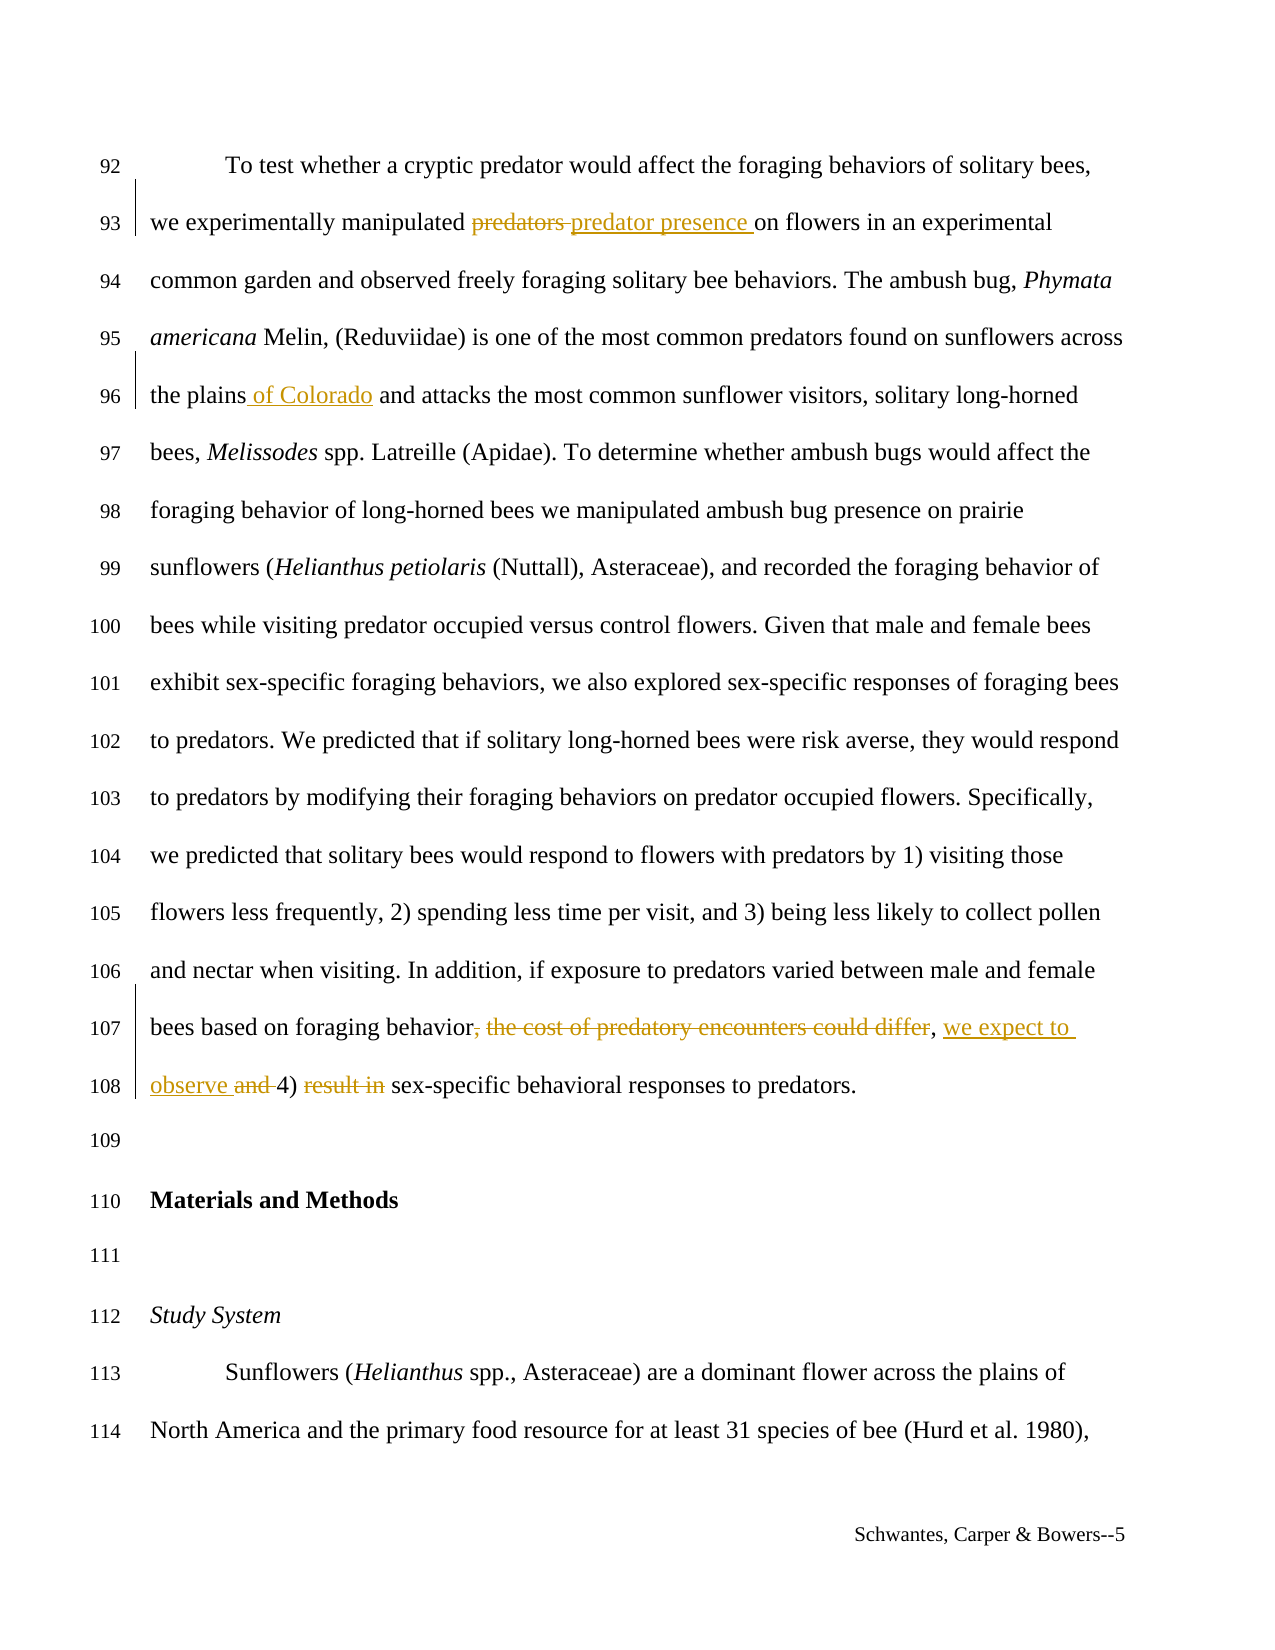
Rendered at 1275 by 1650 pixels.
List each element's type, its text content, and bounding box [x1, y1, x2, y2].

text Study System [150, 1300, 1125, 1329]
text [150, 1357, 1125, 1444]
text To test whether a cryptic predator would affect the foraging behaviors of solitary bees, we experimentally manipulated on flowers in an experimental common garden and observed freely foraging solitary bee behaviors. The ambush bug, Phymata americana Melin, (Reduviidae) is one of the most common predators found on sunflowers across the plains and attacks the most common sunflower visitors, solitary long-horned bees, Melissodes spp. Latreille (Apidae). To determine whether ambush bugs would affect the foraging behavior of long-horned bees we manipulated ambush bug presence on prairie sunflowers (Helianthus petiolaris (Nuttall), Asteraceae), and recorded the foraging behavior of bees while visiting predator occupied versus control flowers. Given that male and female bees exhibit sex-specific foraging behaviors, we also explored sex-specific responses of foraging bees to predators. We predicted that if solitary long-horned bees were risk averse, they would respond to predators by modifying their foraging behaviors on predator occupied flowers. Specifically, we predicted that solitary bees would respond to flowers with predators by 1) visiting those flowers less frequently, 2) spending less time per visit, and 3) being less likely to collect pollen and nectar when visiting. In addition, if exposure to predators varied between male and female bees based on foraging behavior , 4) sex-specific behavioral responses to predators. [150, 150, 1125, 1099]
text Materials and Methods [150, 1185, 1125, 1214]
